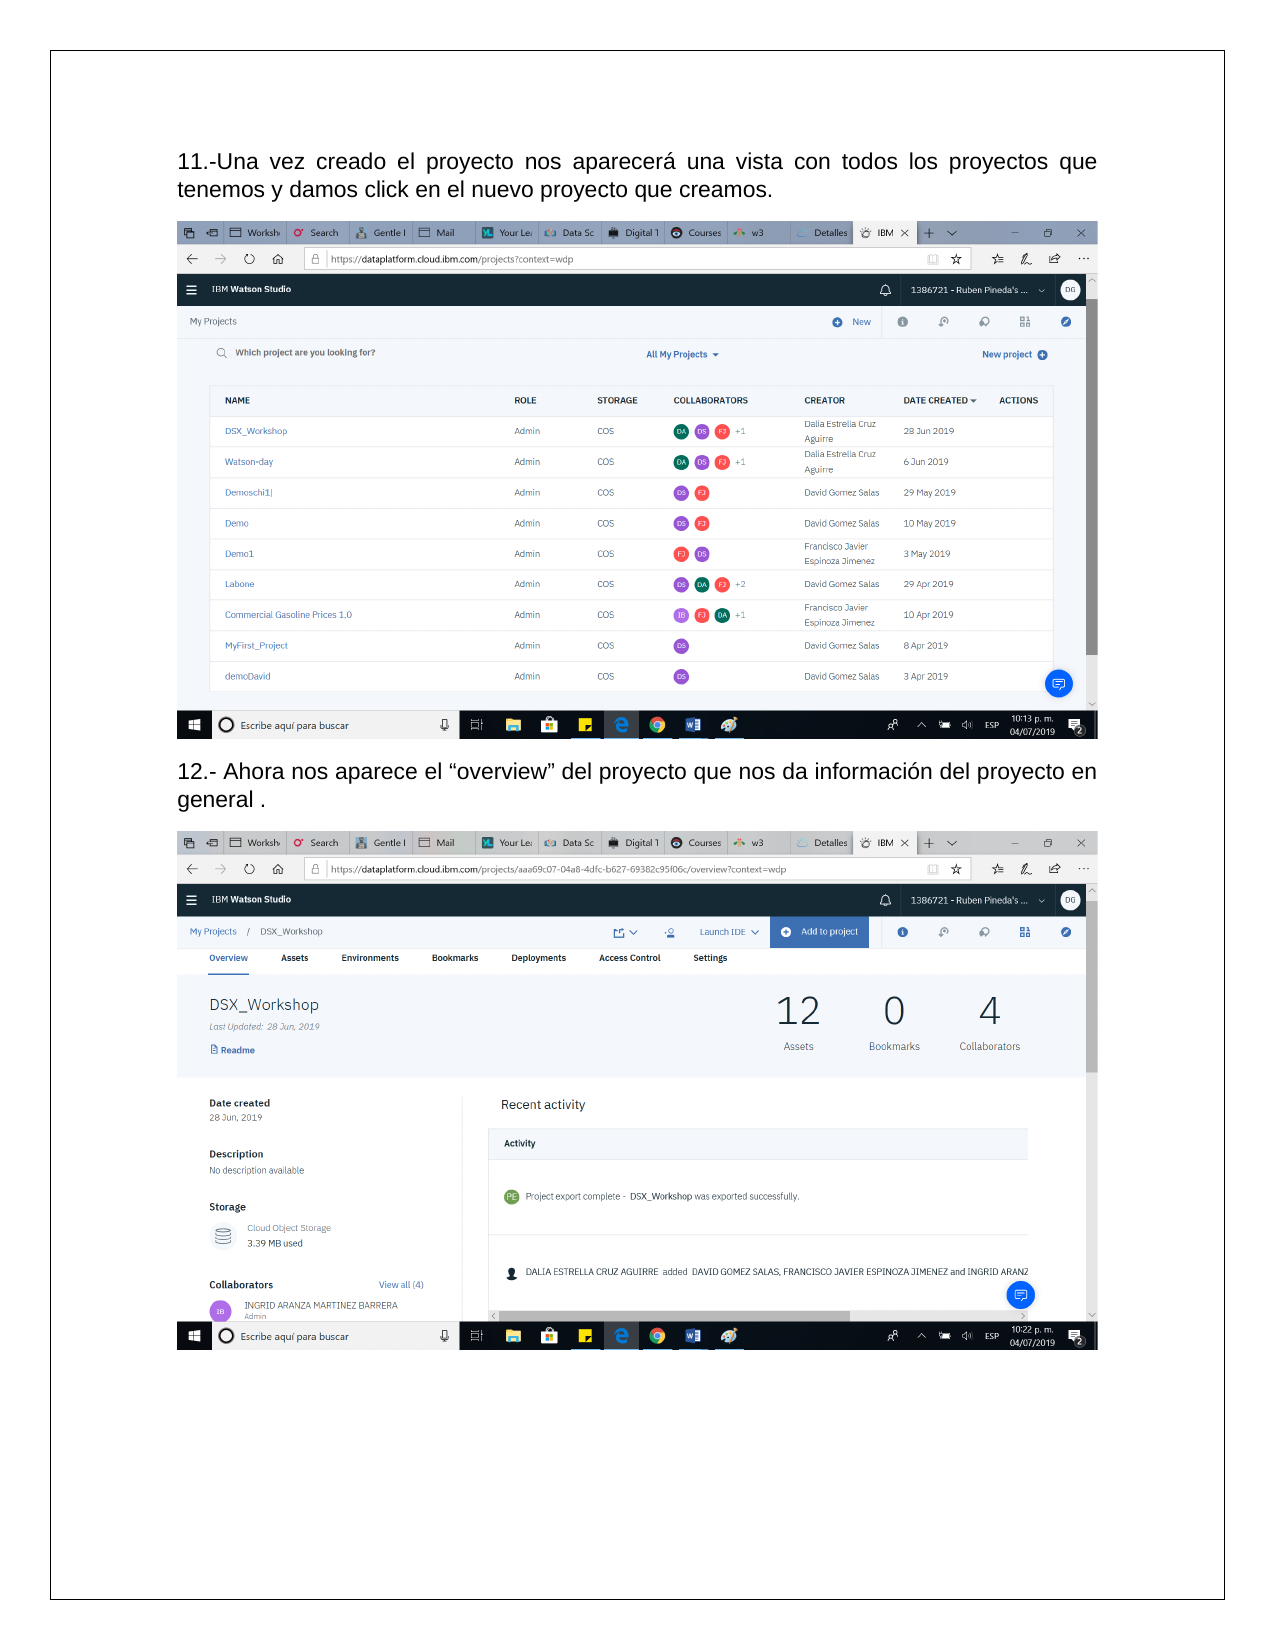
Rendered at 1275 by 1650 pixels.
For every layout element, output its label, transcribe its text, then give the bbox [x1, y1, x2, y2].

text 11.-Una vez creado el proyecto nos aparecerá una vista con todos los proyectos que tenemos y damos click en el nuevo proyecto que creamos. [177, 148, 1098, 202]
picture [177, 221, 1098, 739]
text 12.- Ahora nos aparece el “overview” del proyecto que nos da información del proyecto en general . [177, 758, 1098, 813]
picture [177, 831, 1098, 1350]
